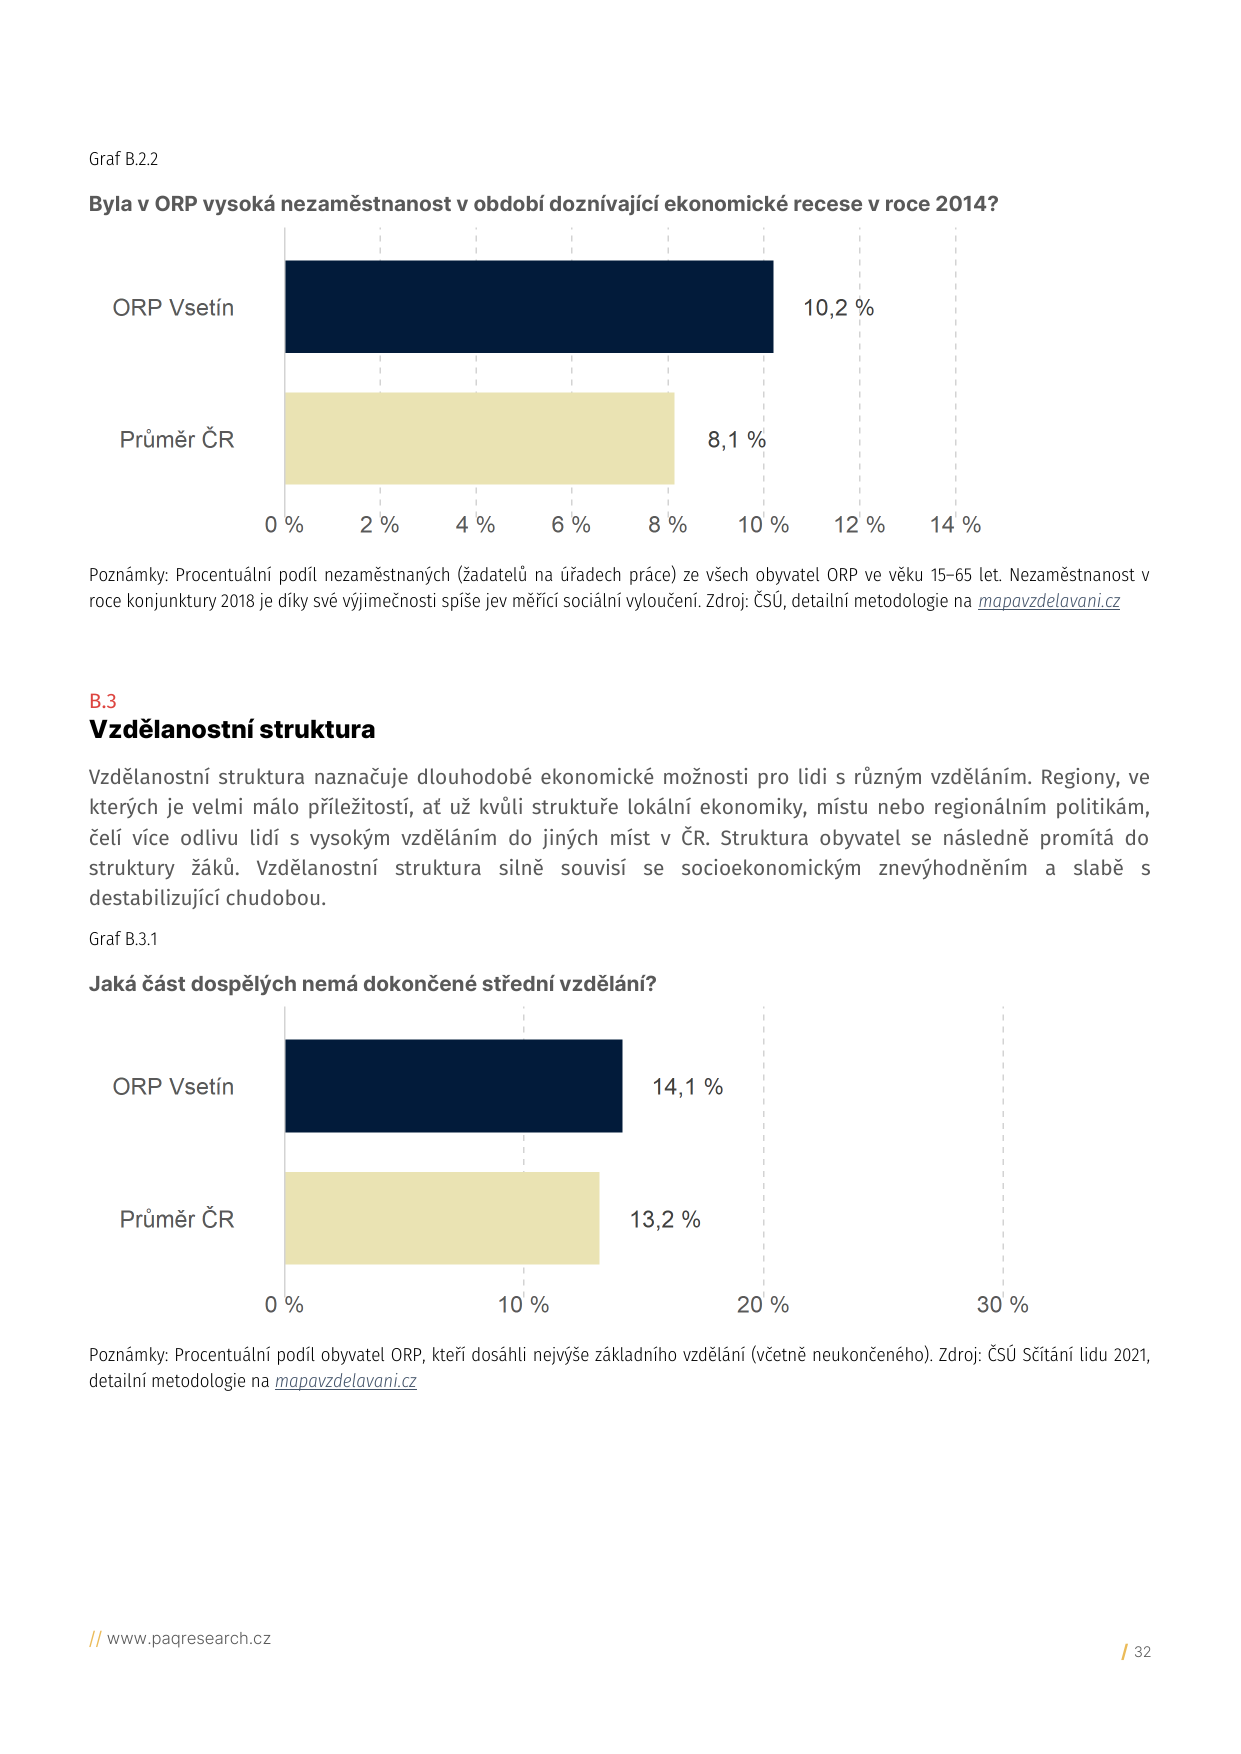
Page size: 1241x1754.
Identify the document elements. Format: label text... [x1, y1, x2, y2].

subtitle Vzdělanostní struktura [89, 714, 1152, 744]
text Jaká část dospělých nemá dokončené střední vzdělání? [89, 966, 1152, 996]
picture [88, 996, 1139, 1328]
text Byla v ORP vysoká nezaměstnanost v období doznívající ekonomické recese v roce 2014? [89, 186, 1152, 216]
text B.3 [89, 684, 1152, 714]
text Poznámky: Procentuální podíl nezaměstnaných (žadatelů na úřadech práce) ze všech obyvatel ORP ve věku 15–65 let. Nezaměstnanost v roce konjunktury 2018 je díky své výjimečnosti spíše jev měřící sociální vyloučení. Zdroj: ČSÚ, detailní metodologie na mapavzdelavani.cz [89, 564, 1152, 613]
picture [88, 216, 1139, 548]
text Poznámky: Procentuální podíl obyvatel ORP, kteří dosáhli nejvýše základního vzdělání (včetně neukončeného). Zdroj: ČSÚ Sčítání lidu 2021, detailní metodologie na mapavzdelavani.cz [89, 1344, 1152, 1392]
text Graf B.3.1 [89, 927, 1152, 950]
text Graf B.2.2 [89, 148, 1152, 170]
text Vzdělanostní struktura naznačuje dlouhodobé ekonomické možnosti pro lidi s různým vzděláním. Regiony, ve kterých je velmi málo příležitostí, ať už kvůli struktuře lokální ekonomiky, místu nebo regionálním politikám, čelí více odlivu lidí s vysokým vzděláním do jiných míst v ČR. Struktura obyvatel se následně promítá do struktury žáků. Vzdělanostní struktura silně souvisí se socioekonomickým znevýhodněním a slabě s destabilizující chudobou. [89, 760, 1152, 911]
